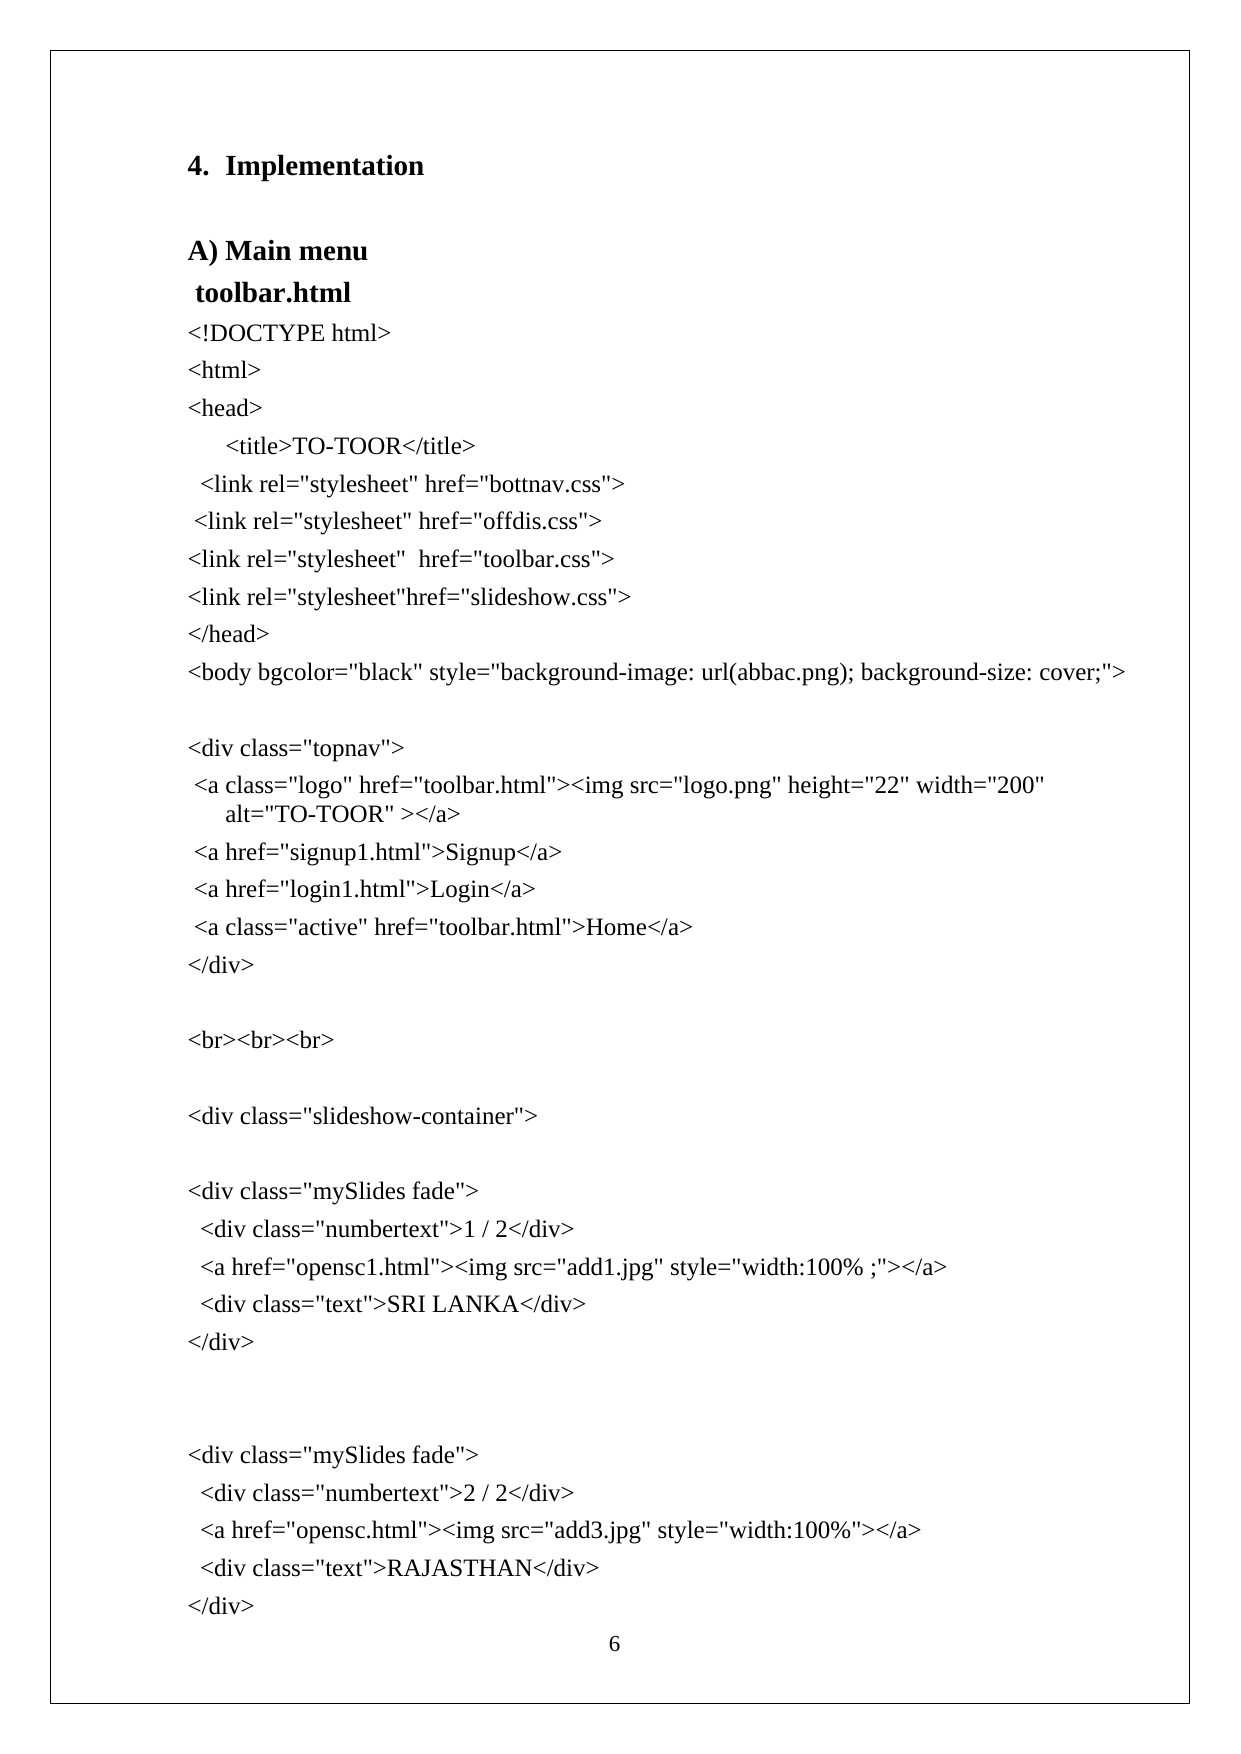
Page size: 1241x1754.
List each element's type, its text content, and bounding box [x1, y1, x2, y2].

subtitle <!DOCTYPE html> [187, 318, 1140, 347]
subtitle <a href="signup1.html">Signup</a> [187, 837, 1140, 866]
subtitle <a href="opensc.html"><img src="add3.jpg" style="width:100%"></a> [187, 1516, 1140, 1544]
subtitle <div class="text">RAJASTHAN</div> [187, 1553, 1140, 1582]
subtitle <a href="opensc1.html"><img src="add1.jpg" style="width:100% ;"></a> [187, 1252, 1140, 1280]
subtitle <title>TO-TOOR</title> [187, 431, 1140, 460]
subtitle <head> [187, 393, 1140, 422]
subtitle <html> [187, 356, 1140, 384]
subtitle </div> [187, 1327, 1140, 1356]
subtitle <a href="login1.html">Login</a> [187, 874, 1140, 903]
subtitle <link rel="stylesheet" href="toolbar.css"> [187, 544, 1140, 573]
subtitle <div class="numbertext">2 / 2</div> [187, 1478, 1140, 1507]
subtitle <link rel="stylesheet"href="slideshow.css"> [187, 582, 1140, 611]
subtitle toolbar.html [187, 275, 1140, 309]
subtitle <body bgcolor="black" style="background-image: url(abbac.png); background-size: cover;"> [187, 657, 1140, 686]
subtitle Main menu [187, 233, 1140, 266]
subtitle </div> [187, 1591, 1140, 1620]
subtitle <a class="logo" href="toolbar.html"><img src="logo.png" height="22" width="200" alt="TO-TOOR" ></a> [187, 770, 1140, 828]
subtitle Implementation [187, 148, 1140, 181]
subtitle </div> [187, 950, 1140, 979]
subtitle <div class="topnav"> [187, 733, 1140, 761]
subtitle <link rel="stylesheet" href="offdis.css"> [187, 506, 1140, 535]
subtitle <div class="mySlides fade"> [187, 1440, 1140, 1469]
subtitle <div class="text">SRI LANKA</div> [187, 1289, 1140, 1318]
subtitle </head> [187, 619, 1140, 648]
subtitle <div class="slideshow-container"> [187, 1101, 1140, 1129]
subtitle <div class="numbertext">1 / 2</div> [187, 1214, 1140, 1243]
subtitle <br><br><br> [187, 1025, 1140, 1054]
subtitle <a class="active" href="toolbar.html">Home</a> [187, 912, 1140, 941]
subtitle <div class="mySlides fade"> [187, 1176, 1140, 1205]
subtitle <link rel="stylesheet" href="bottnav.css"> [187, 469, 1140, 497]
